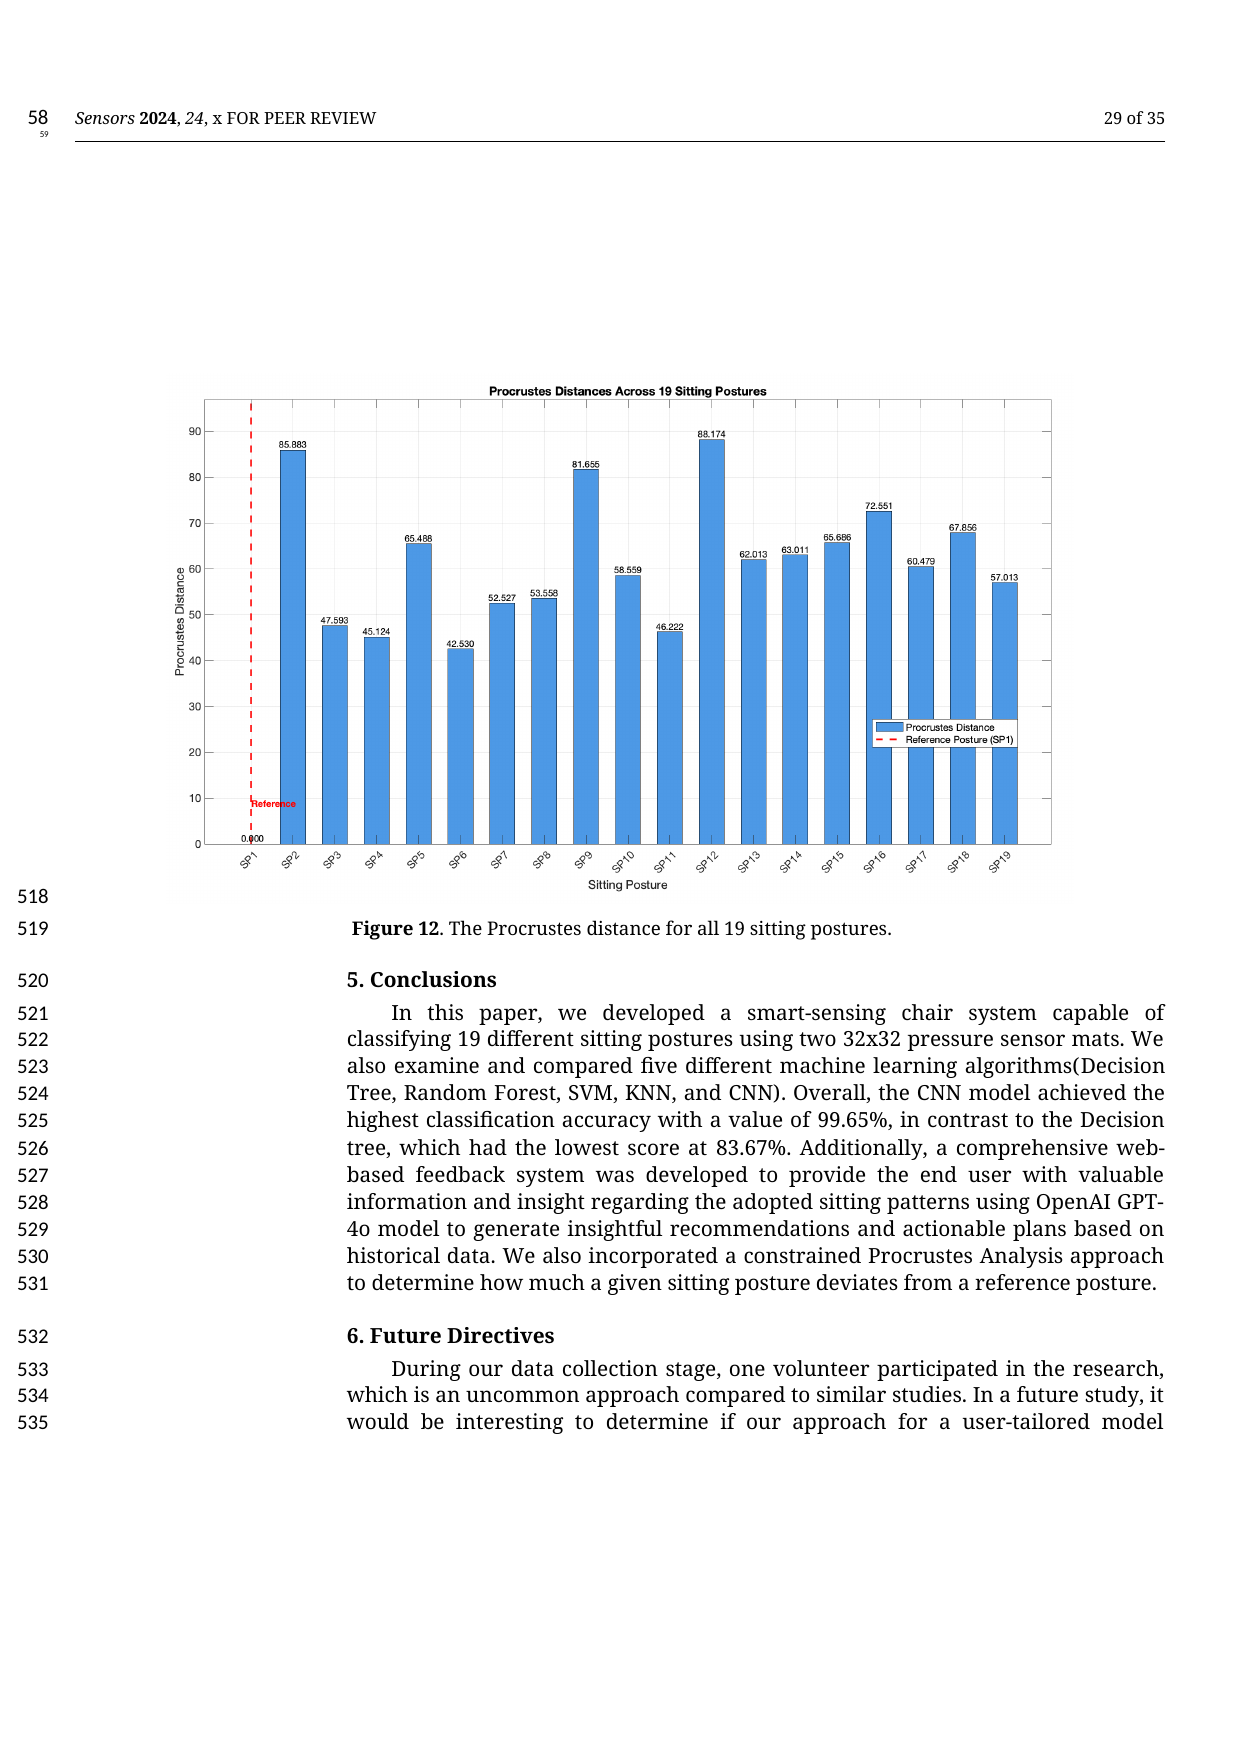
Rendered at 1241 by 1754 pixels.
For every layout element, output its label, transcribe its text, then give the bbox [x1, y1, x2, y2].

text In this paper, we developed a smart-sensing chair system capable of classifying 19 different sitting postures using two 32x32 pressure sensor mats. We also examine and compared five different machine learning algorithms(Decision Tree, Random Forest, SVM, KNN, and CNN). Overall, the CNN model achieved the highest classification accuracy with a value of 99.65%, in contrast to the Decision tree, which had the lowest score at 83.67%. Additionally, a comprehensive web-based feedback system was developed to provide the end user with valuable information and insight regarding the adopted sitting patterns using OpenAI GPT-4o model to generate insightful recommendations and actionable plans based on historical data. We also incorporated a constrained Procrustes Analysis approach to determine how much a given sitting posture deviates from a reference posture. [347, 999, 1165, 1296]
subtitle 5. Conclusions [347, 965, 1165, 992]
subtitle 6. Future Directives [347, 1321, 1165, 1348]
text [347, 1355, 1165, 1436]
text Figure 12. The Procrustes distance for all 19 sitting postures. [347, 916, 1165, 940]
picture [166, 373, 1074, 904]
